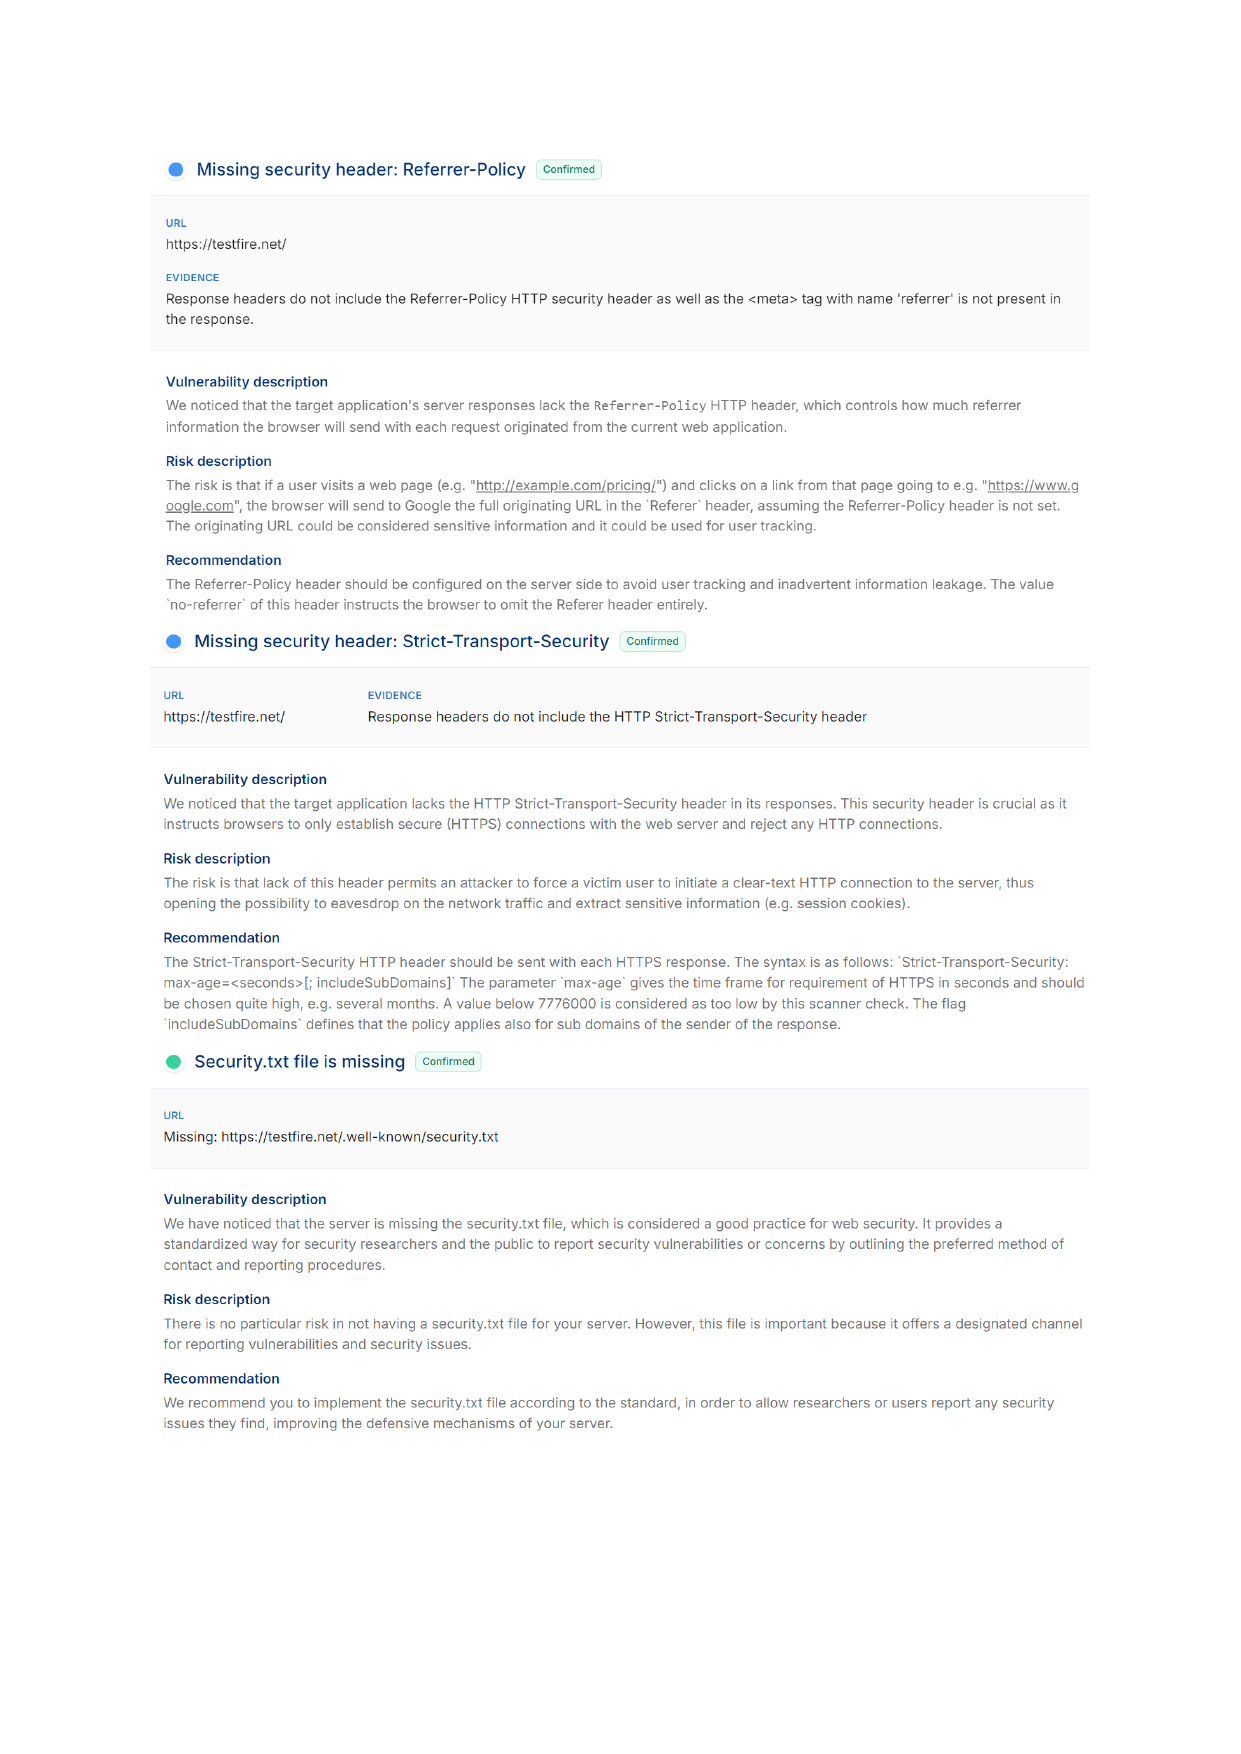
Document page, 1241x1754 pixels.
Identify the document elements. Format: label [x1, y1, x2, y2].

picture [150, 150, 1091, 1445]
